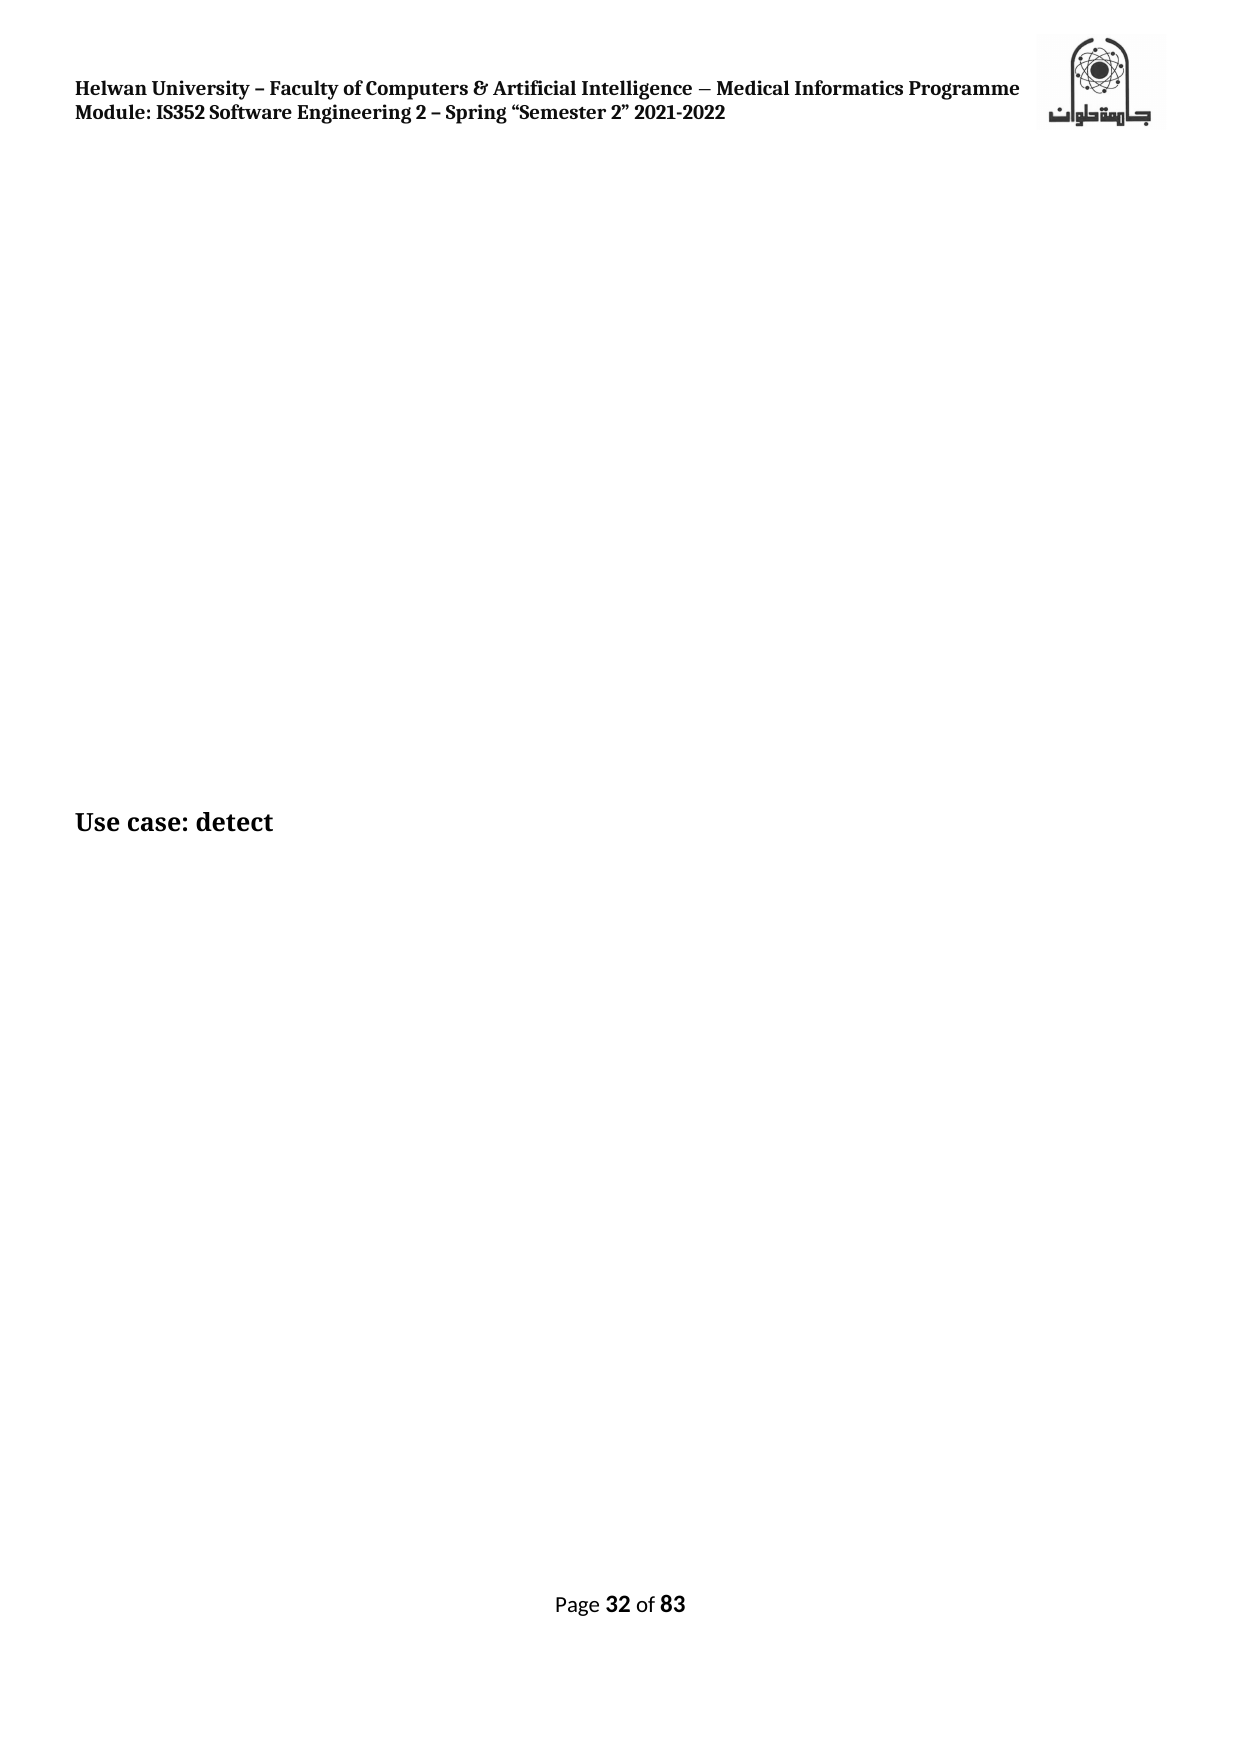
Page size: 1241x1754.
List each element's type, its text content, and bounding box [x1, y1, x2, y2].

text Use case: detect [75, 805, 1165, 839]
